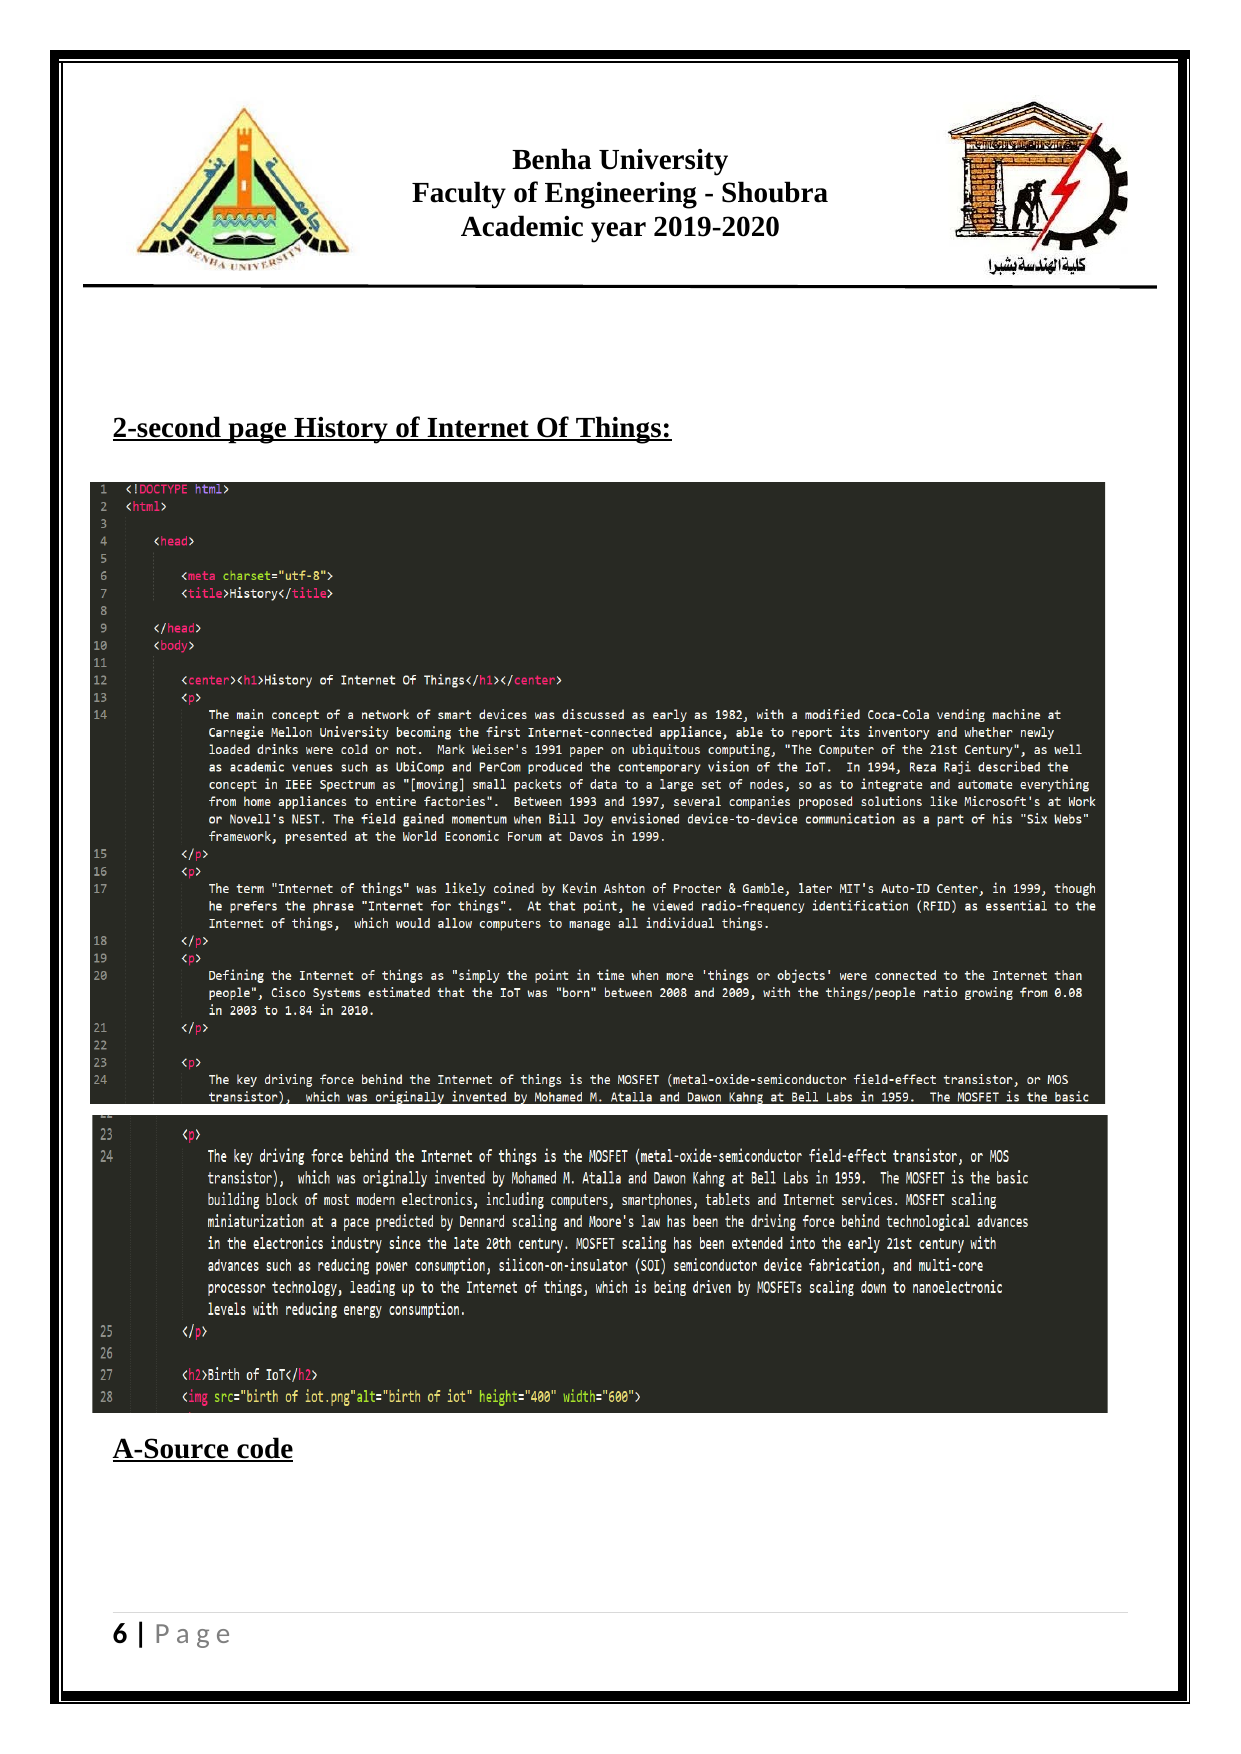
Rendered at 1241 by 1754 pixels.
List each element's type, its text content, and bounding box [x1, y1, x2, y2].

picture [112, 77, 373, 271]
subtitle 2-second page History of Internet Of Things: [112, 410, 1128, 443]
picture [921, 95, 1128, 285]
picture [92, 1115, 1108, 1413]
picture [90, 482, 1106, 1104]
